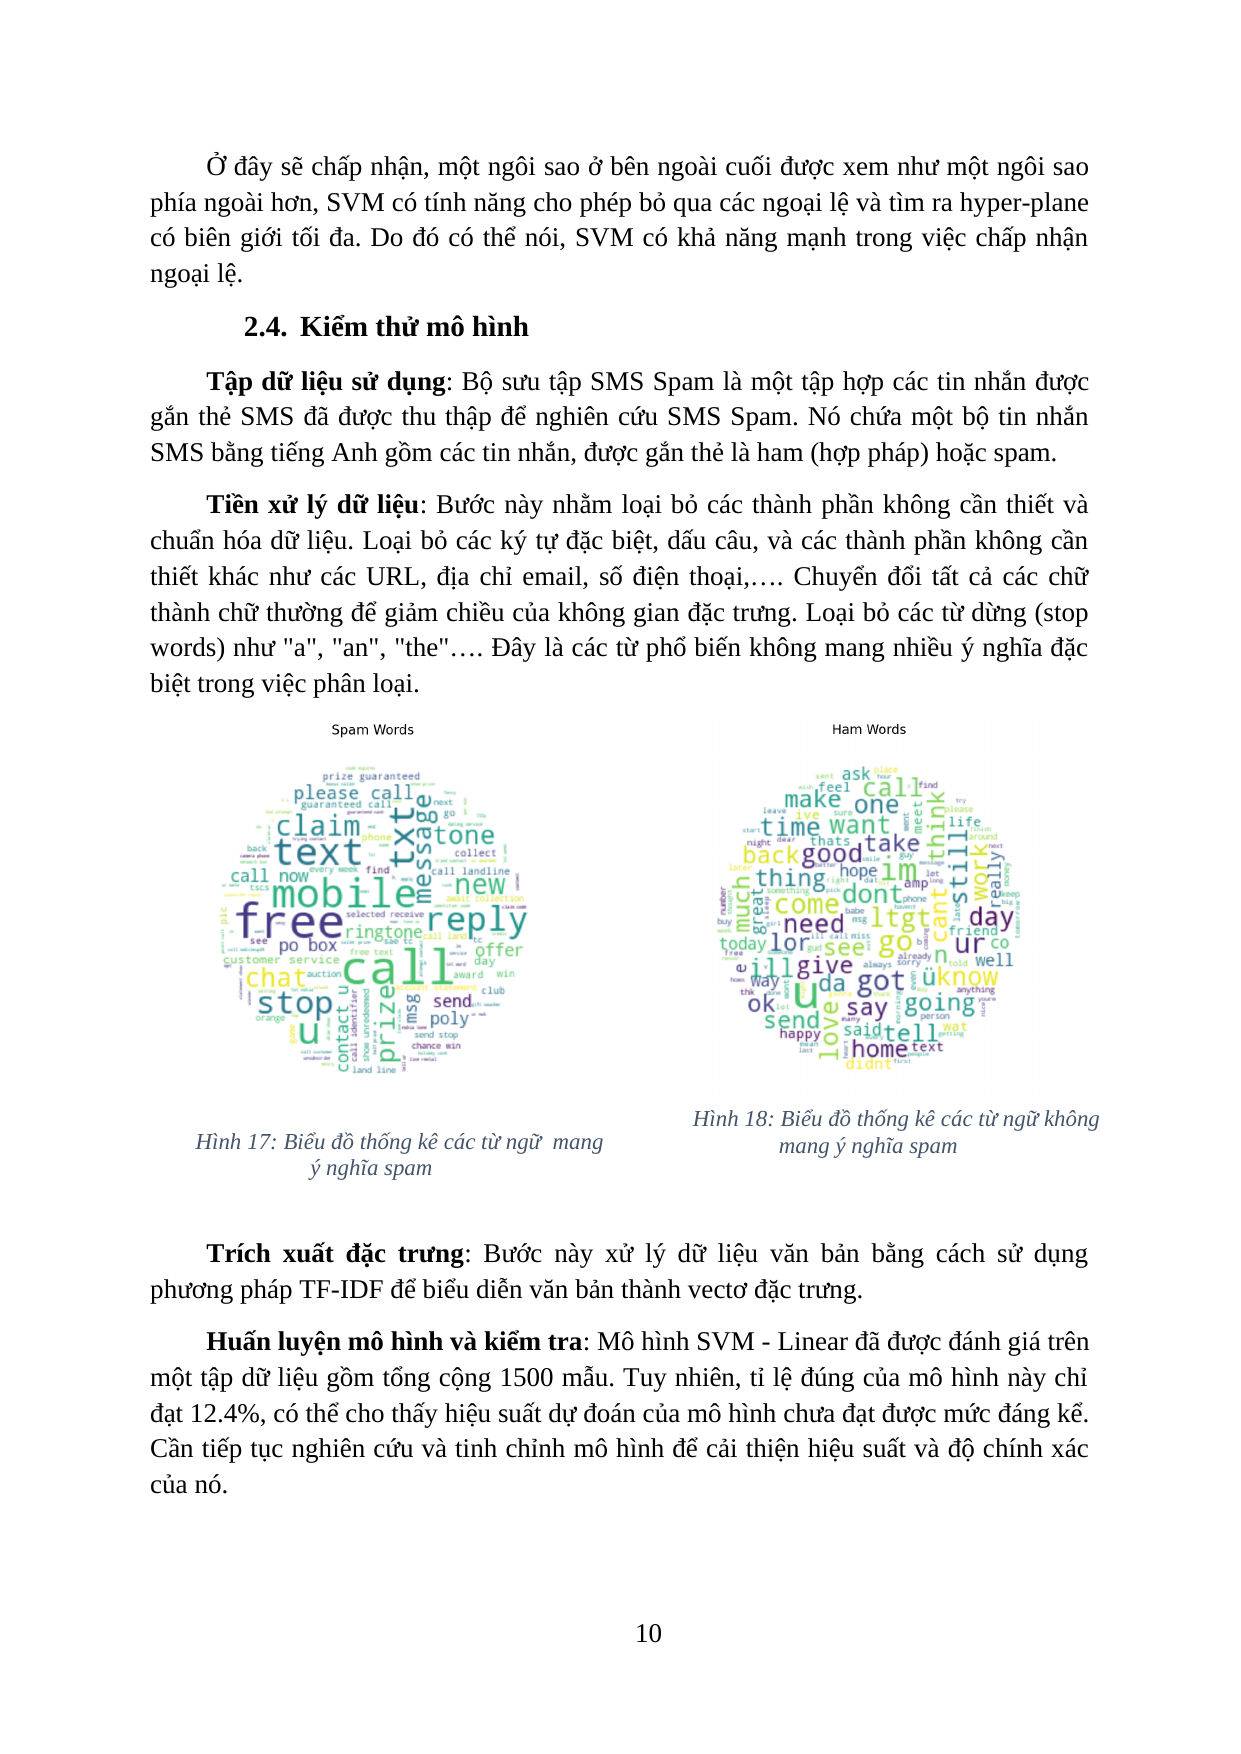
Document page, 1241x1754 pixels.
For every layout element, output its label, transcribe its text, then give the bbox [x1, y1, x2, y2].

text Huấn luyện mô hình và kiểm tra: Mô hình SVM - Linear đã được đánh giá trên một tập dữ liệu gồm tổng cộng 1500 mẫu. Tuy nhiên, tỉ lệ đúng của mô hình này chỉ đạt 12.4%, có thể cho thấy hiệu suất dự đoán của mô hình chưa đạt được mức đáng kể. Cần tiếp tục nghiên cứu và tinh chỉnh mô hình để cải thiện hiệu suất và độ chính xác của nó. [150, 1325, 1090, 1499]
picture [685, 719, 1053, 1101]
text Trích xuất đặc trưng: Bước này xử lý dữ liệu văn bản bằng cách sử dụng phương pháp TF-IDF để biểu diễn văn bản thành vectơ đặc trưng. [150, 1237, 1090, 1304]
subtitle Kiểm thử mô hình [244, 309, 1090, 343]
text Tập dữ liệu sử dụng: Bộ sưu tập SMS Spam là một tập hợp các tin nhắn được gắn thẻ SMS đã được thu thập để nghiên cứu SMS Spam. Nó chứa một bộ tin nhắn SMS bằng tiếng Anh gồm các tin nhắn, được gắn thẻ là ham (hợp pháp) hoặc spam. [150, 365, 1090, 467]
text Tiền xử lý dữ liệu: Bước này nhằm loại bỏ các thành phần không cần thiết và chuẩn hóa dữ liệu. Loại bỏ các ký tự đặc biệt, dấu câu, và các thành phần không cần thiết khác như các URL, địa chỉ email, số điện thoại,…. Chuyển đổi tất cả các chữ thành chữ thường để giảm chiều của không gian đặc trưng. Loại bỏ các từ dừng (stop words) như "a", "an", "the"…. Đây là các từ phổ biến không mang nhiều ý nghĩa đặc biệt trong việc phân loại. [150, 489, 1090, 698]
picture [185, 719, 559, 1108]
text Ở đây sẽ chấp nhận, một ngôi sao ở bên ngoài cuối được xem như một ngôi sao phía ngoài hơn, SVM có tính năng cho phép bỏ qua các ngoại lệ và tìm ra hyper-plane có biên giới tối đa. Do đó có thể nói, SVM có khả năng mạnh trong việc chấp nhận ngoại lệ. [150, 150, 1090, 288]
